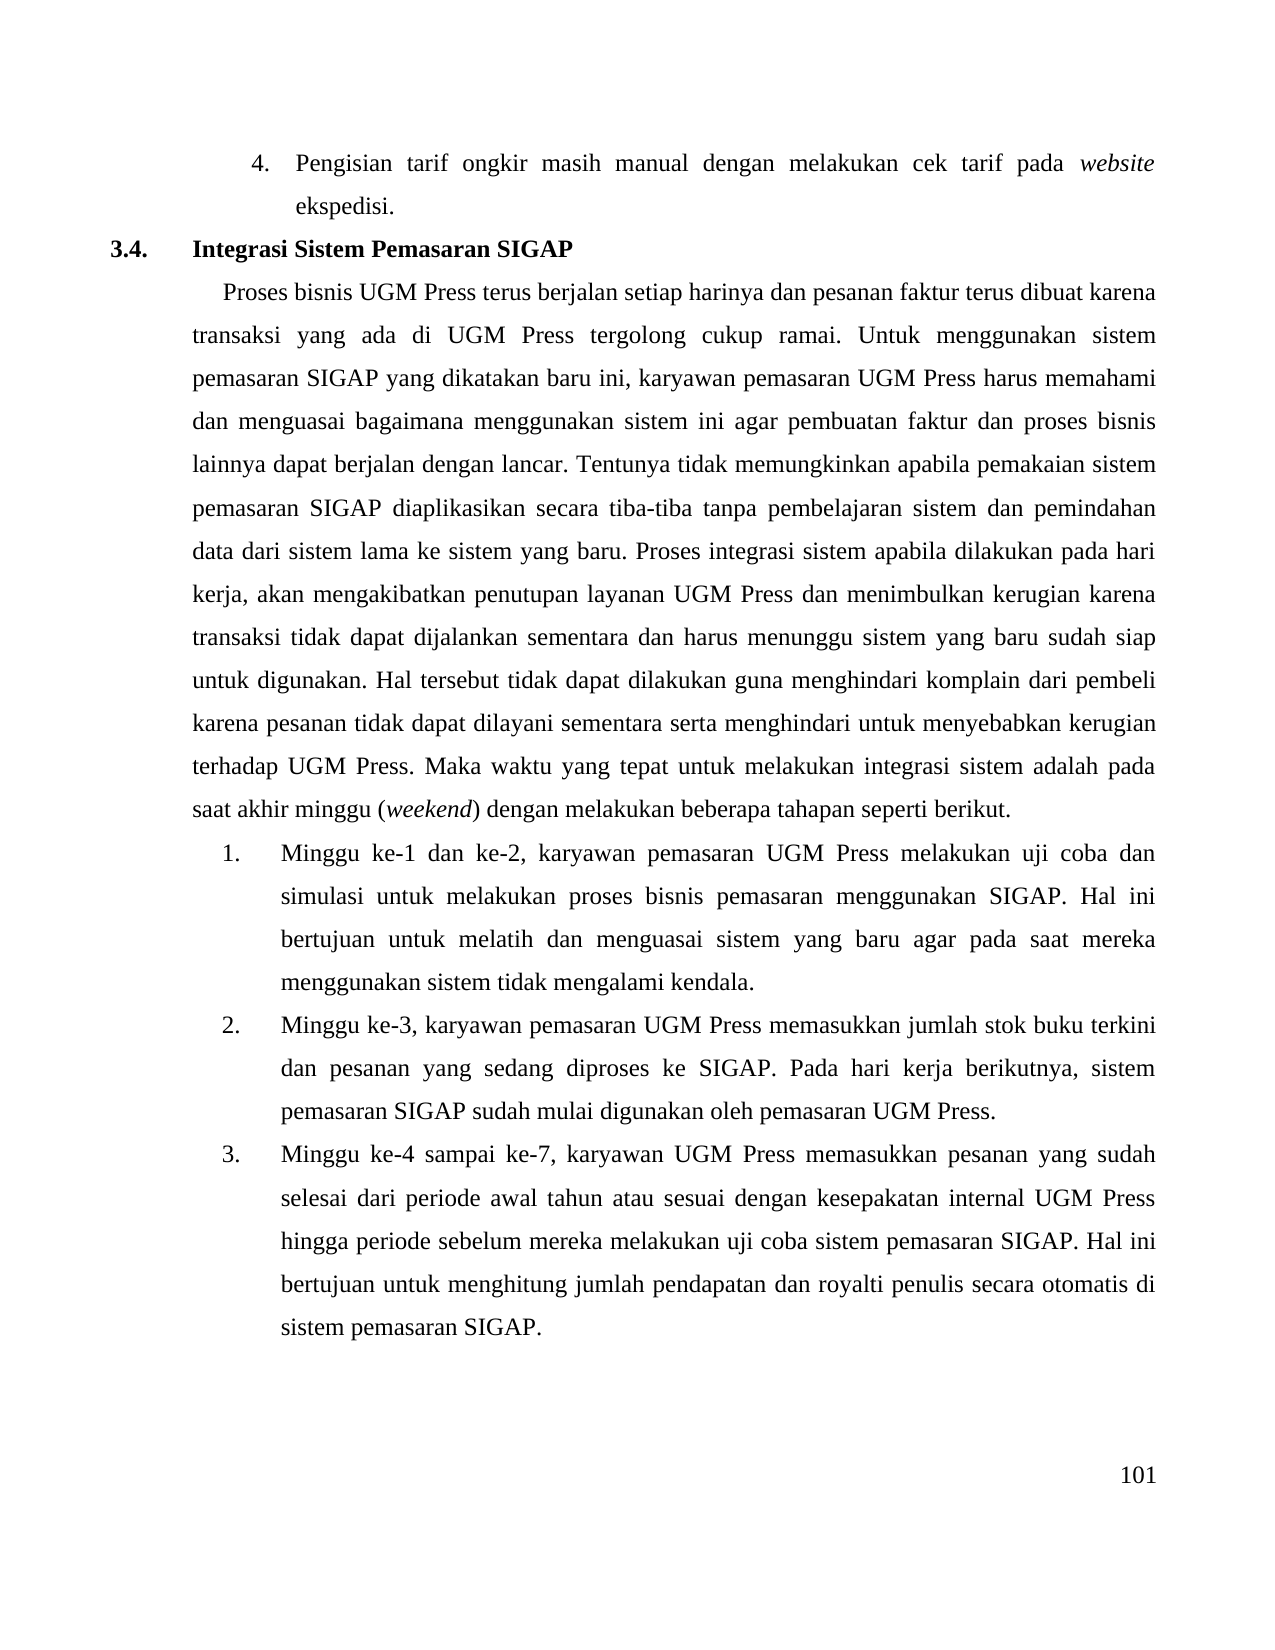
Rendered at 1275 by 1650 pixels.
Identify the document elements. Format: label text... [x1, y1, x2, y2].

list Minggu ke-3, karyawan pemasaran UGM Press memasukkan jumlah stok buku terkini dan pesanan yang sedang diproses ke SIGAP. Pada hari kerja berikutnya, sistem pemasaran SIGAP sudah mulai digunakan oleh pemasaran UGM Press. [222, 1010, 1157, 1125]
list Minggu ke-4 sampai ke-7, karyawan UGM Press memasukkan pesanan yang sudah selesai dari periode awal tahun atau sesuai dengan kesepakatan internal UGM Press hingga periode sebelum mereka melakukan uji coba sistem pemasaran SIGAP. Hal ini bertujuan untuk menghitung jumlah pendapatan dan royalti penulis secara otomatis di sistem pemasaran SIGAP. [222, 1139, 1157, 1341]
subtitle Integrasi Sistem Pemasaran SIGAP [148, 234, 1157, 263]
list Minggu ke-1 dan ke-2, karyawan pemasaran UGM Press melakukan uji coba dan simulasi untuk melakukan proses bisnis pemasaran menggunakan SIGAP. Hal ini bertujuan untuk melatih dan menguasai sistem yang baru agar pada saat mereka menggunakan sistem tidak mengalami kendala. [222, 838, 1157, 996]
text Proses bisnis UGM Press terus berjalan setiap harinya dan pesanan faktur terus dibuat karena transaksi yang ada di UGM Press tergolong cukup ramai. Untuk menggunakan sistem pemasaran SIGAP yang dikatakan baru ini, karyawan pemasaran UGM Press harus memahami dan menguasai bagaimana menggunakan sistem ini agar pembuatan faktur dan proses bisnis lainnya dapat berjalan dengan lancar. Tentunya tidak memungkinkan apabila pemakaian sistem pemasaran SIGAP diaplikasikan secara tiba-tiba tanpa pembelajaran sistem dan pemindahan data dari sistem lama ke sistem yang baru. Proses integrasi sistem apabila dilakukan pada hari kerja, akan mengakibatkan penutupan layanan UGM Press dan menimbulkan kerugian karena transaksi tidak dapat dijalankan sementara dan harus menunggu sistem yang baru sudah siap untuk digunakan. Hal tersebut tidak dapat dilakukan guna menghindari komplain dari pembeli karena pesanan tidak dapat dilayani sementara serta menghindari untuk menyebabkan kerugian terhadap UGM Press. Maka waktu yang tepat untuk melakukan integrasi sistem adalah pada saat akhir minggu (weekend) dengan melakukan beberapa tahapan seperti berikut. [192, 277, 1157, 823]
list Pengisian tarif ongkir masih manual dengan melakukan cek tarif pada website ekspedisi. [251, 148, 1157, 219]
